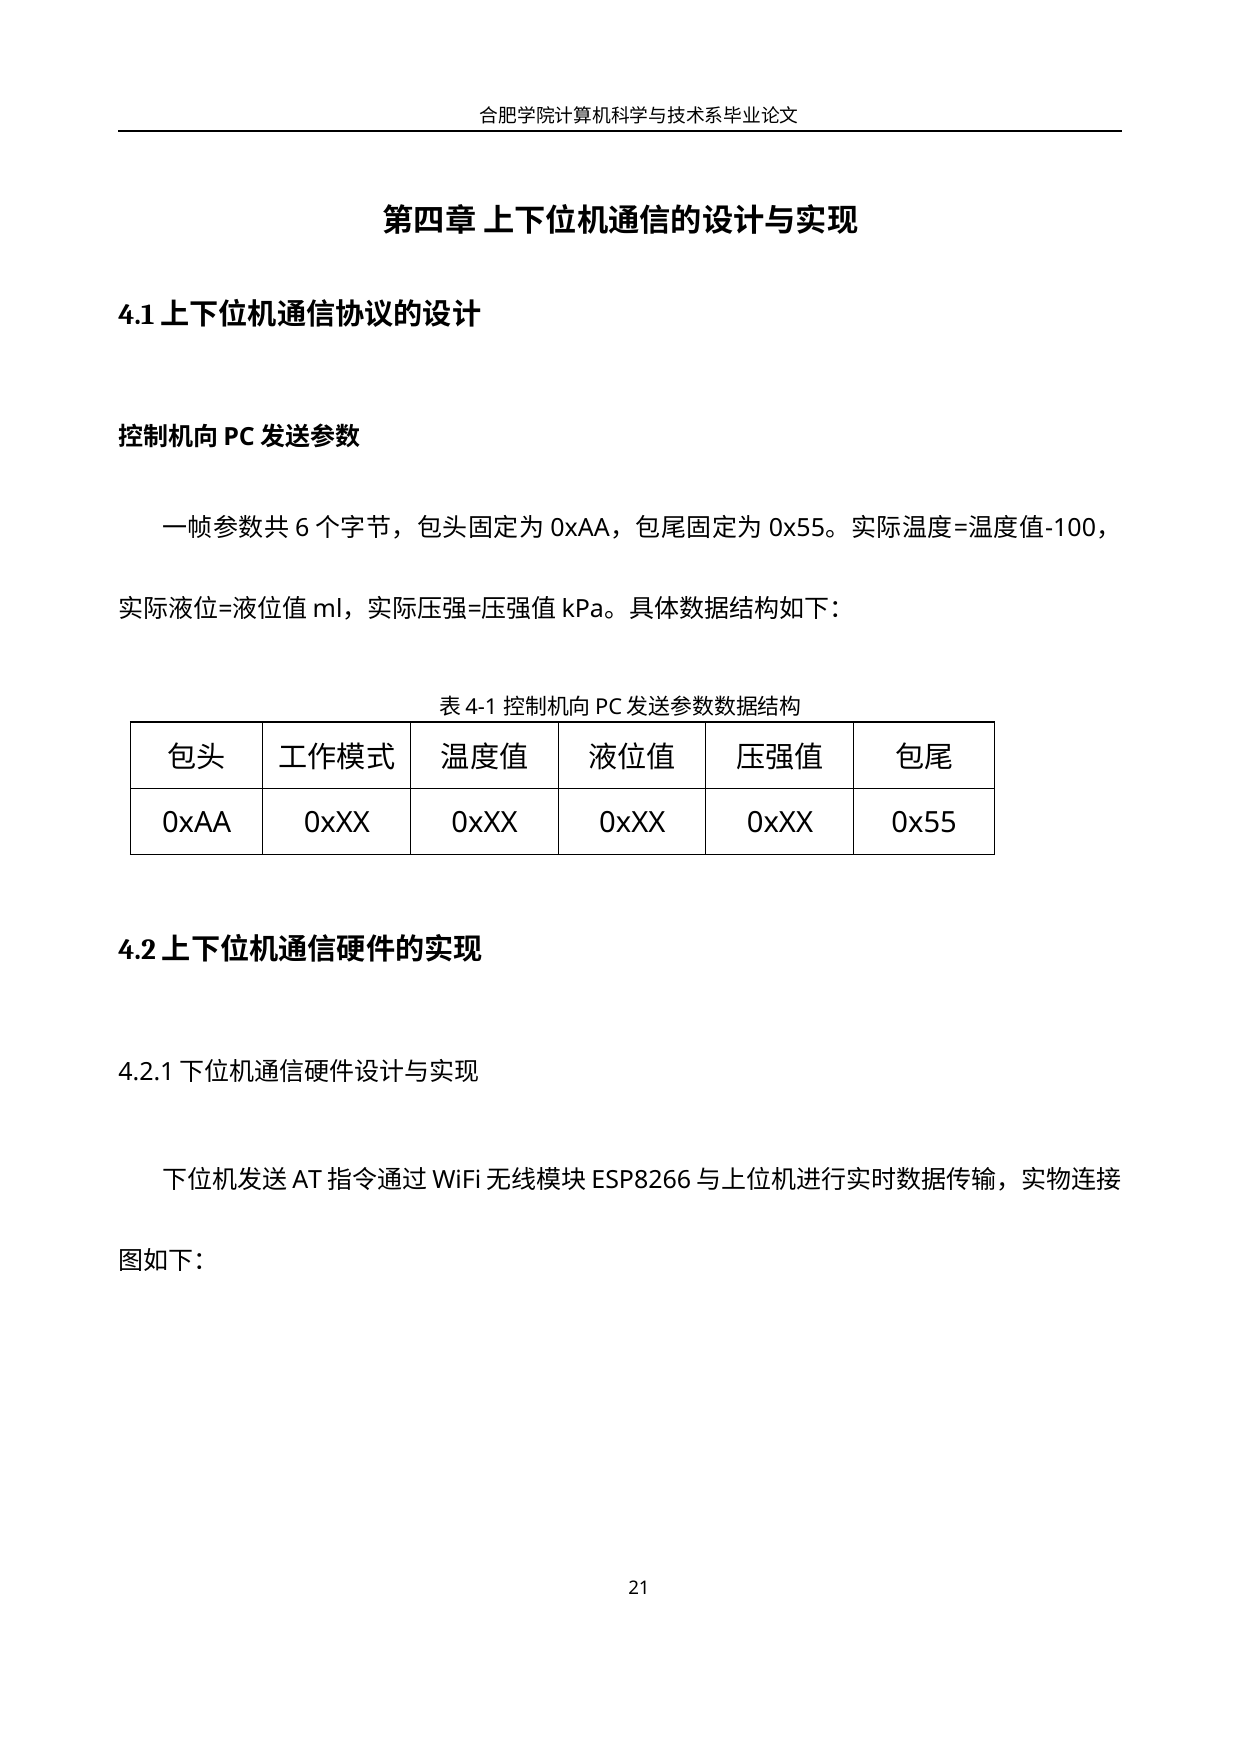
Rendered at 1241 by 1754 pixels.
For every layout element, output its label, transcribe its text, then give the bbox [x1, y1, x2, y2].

table_cell 0xAA [131, 789, 262, 853]
text 控制机向PC发送参数 [118, 402, 1122, 467]
table_header 包头 [131, 723, 262, 787]
table_cell 0xXX [559, 789, 705, 853]
text 表4-1 控制机向PC发送参数数据结构 [118, 689, 1122, 721]
table_header 工作模式 [263, 723, 410, 787]
table_cell 0x55 [854, 789, 994, 853]
table_header 包尾 [854, 723, 994, 787]
table_header 温度值 [411, 723, 558, 787]
table_cell 0xXX [411, 789, 558, 853]
text 第四章 上下位机通信的设计与实现 [118, 185, 1122, 250]
text 下位机发送AT指令通过WiFi无线模块ESP8266与上位机进行实时数据传输，实物连接图如下： [118, 1145, 1122, 1291]
text 一帧参数共6个字节，包头固定为0xAA，包尾固定为0x55。实际温度=温度值-100，实际液位=液位值ml，实际压强=压强值kPa。具体数据结构如下： [118, 493, 1122, 639]
table_cell 0xXX [263, 789, 410, 853]
subtitle 4.1上下位机通信协议的设计 [118, 279, 1122, 344]
table_header 液位值 [559, 723, 705, 787]
subtitle 4.2上下位机通信硬件的实现 [118, 914, 1122, 979]
table_header 压强值 [706, 723, 853, 787]
subtitle 4.2.1下位机通信硬件设计与实现 [118, 1037, 1122, 1102]
table_cell 0xXX [706, 789, 853, 853]
